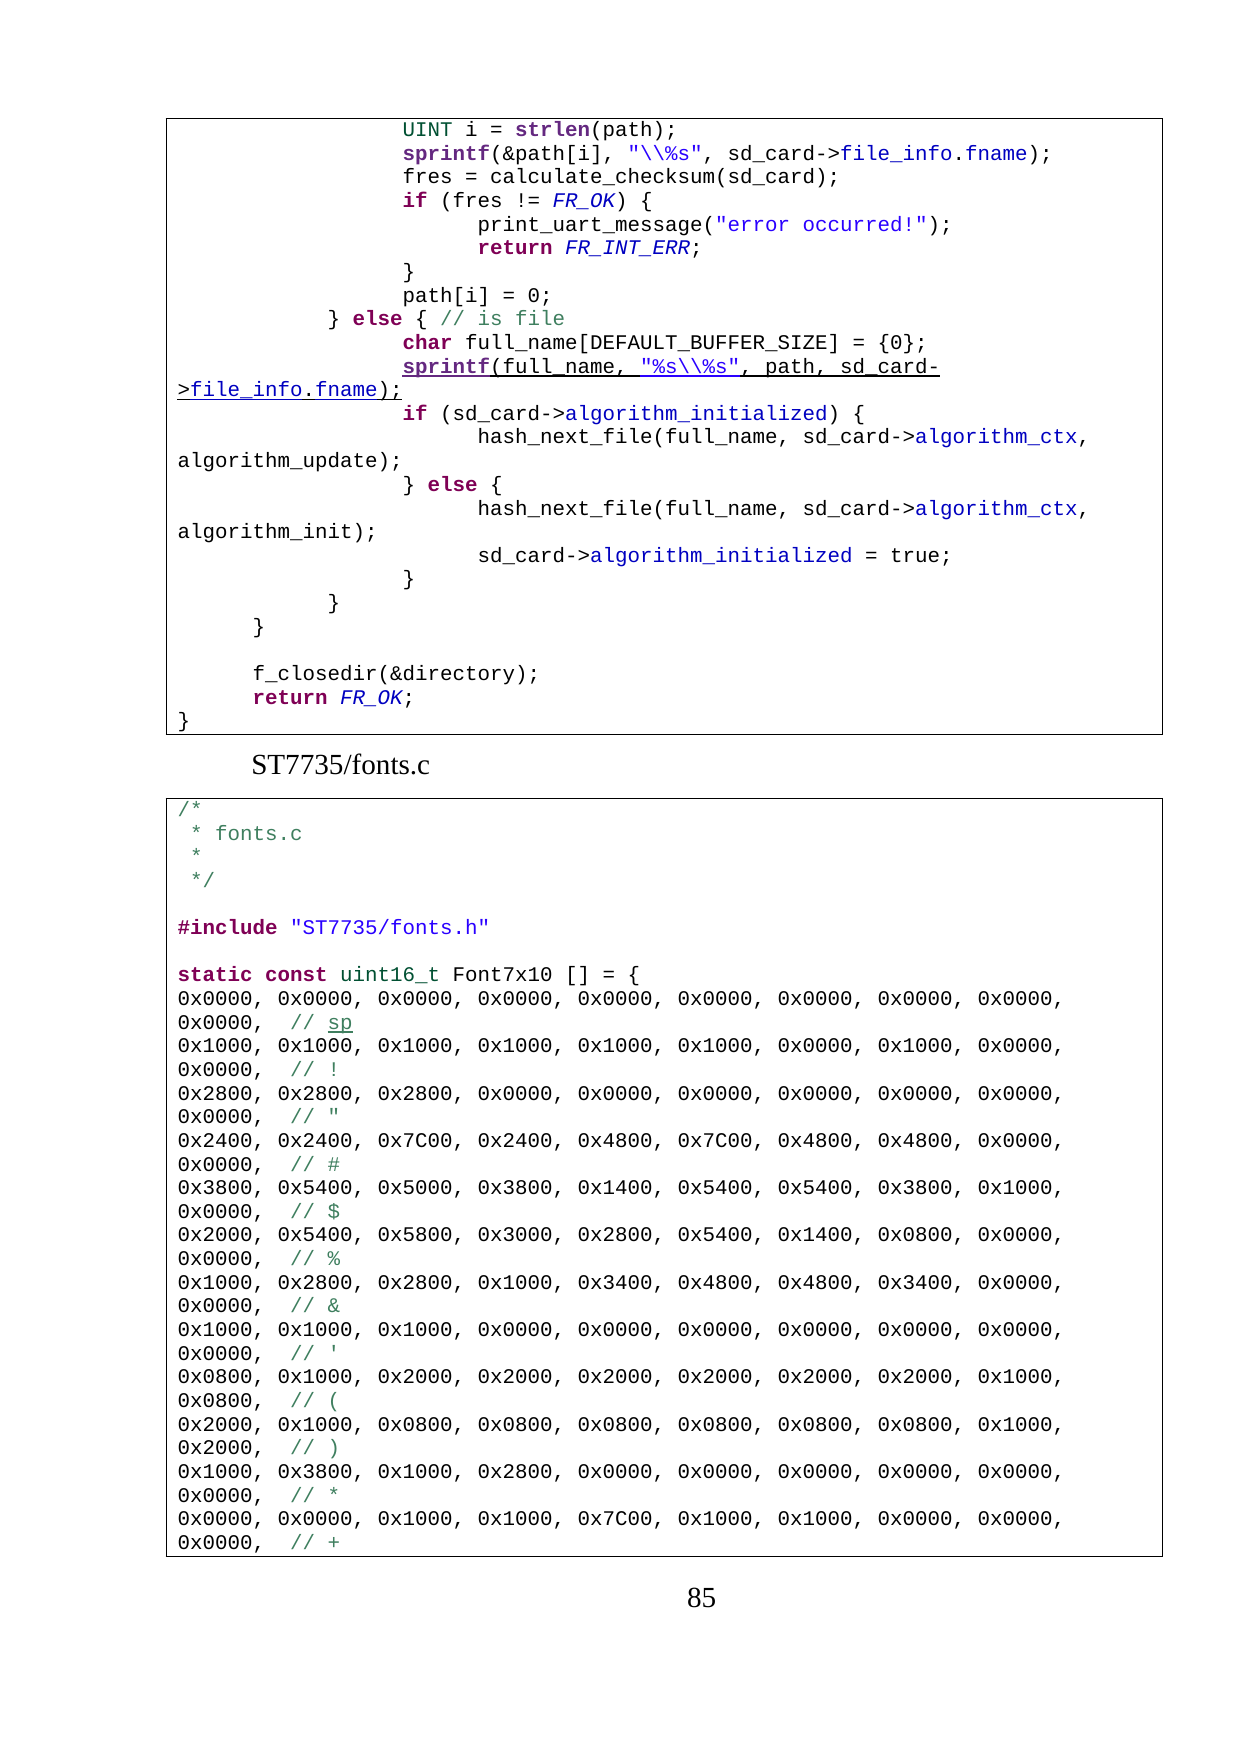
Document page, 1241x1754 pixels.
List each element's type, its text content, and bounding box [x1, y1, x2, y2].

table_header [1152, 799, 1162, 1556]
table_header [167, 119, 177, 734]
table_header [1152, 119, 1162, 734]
text ST7735/fonts.c [177, 747, 1152, 781]
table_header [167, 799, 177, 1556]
